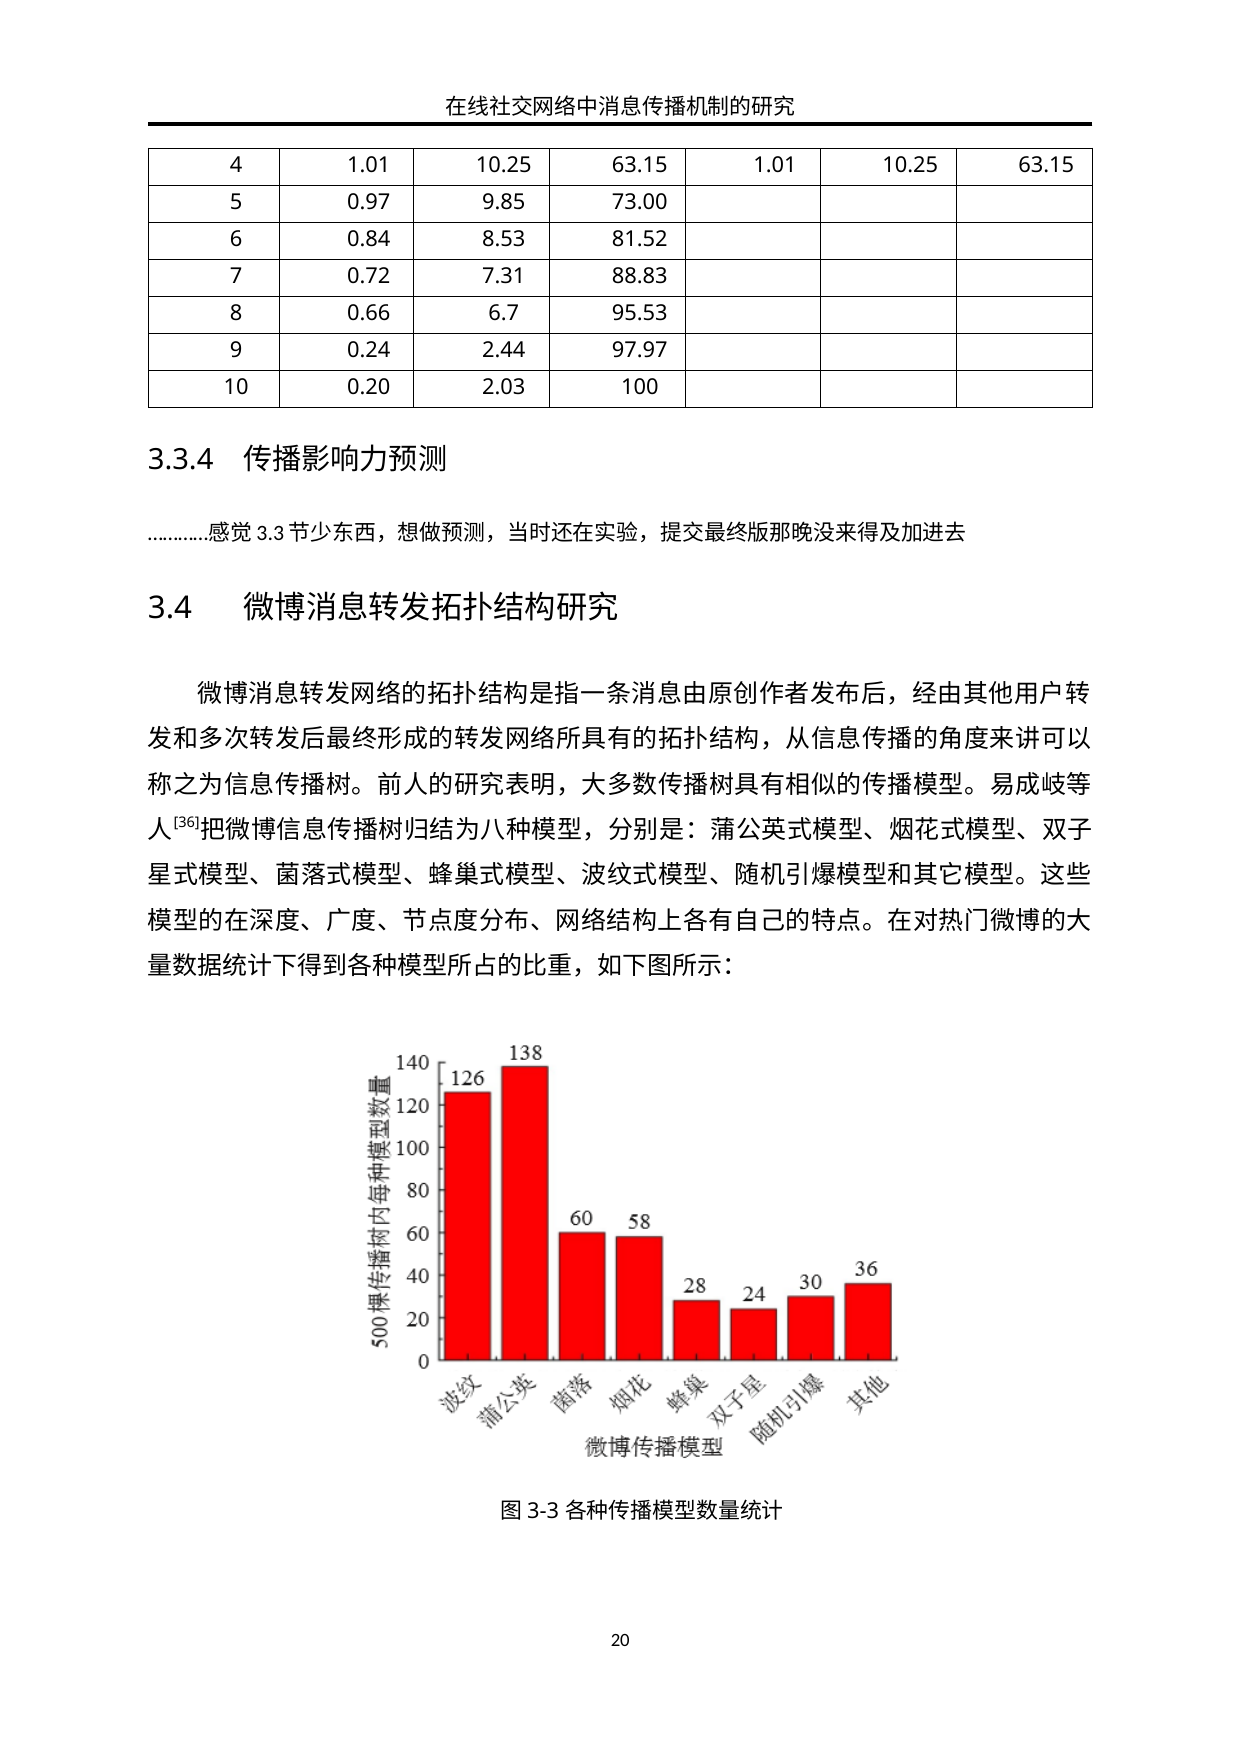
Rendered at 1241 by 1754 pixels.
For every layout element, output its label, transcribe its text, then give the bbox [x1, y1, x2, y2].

table_cell [957, 223, 1092, 259]
table_cell [821, 297, 956, 333]
table_cell [821, 223, 956, 259]
table_cell 95.53 [550, 297, 685, 333]
table_cell [821, 371, 956, 407]
text 微博消息转发网络的拓扑结构是指一条消息由原创作者发布后，经由其他用户转发和多次转发后最终形成的转发网络所具有的拓扑结构，从信息传播的角度来讲可以称之为信息传播树。前人的研究表明，大多数传播树具有相似的传播模型。易成岐等人[]把微博信息传播树归结为八种模型，分别是：蒲公英式模型、烟花式模型、双子星式模型、菌落式模型、蜂巢式模型、波纹式模型、随机引爆模型和其它模型。这些模型的在深度、广度、节点度分布、网络结构上各有自己的特点。在对热门微博的大量数据统计下得到各种模型所占的比重，如下图所示： [148, 674, 1092, 982]
table_cell [686, 297, 820, 333]
table_cell 81.52 [550, 223, 685, 259]
table_cell [821, 186, 956, 222]
table_cell 1.01 [686, 149, 820, 185]
table_cell 73.00 [550, 186, 685, 222]
table_cell 9.85 [414, 186, 549, 222]
table_cell 0.72 [280, 260, 413, 296]
table_cell 10.25 [821, 149, 956, 185]
text …………感觉3.3节少东西，想做预测，当时还在实验，提交最终版那晚没来得及加进去 [148, 515, 1092, 547]
table_cell 63.15 [550, 149, 685, 185]
table_cell [957, 260, 1092, 296]
table_cell 8 [149, 297, 279, 333]
table_cell 0.84 [280, 223, 413, 259]
table_cell [686, 334, 820, 370]
table_cell 4 [149, 149, 279, 185]
table_cell [821, 260, 956, 296]
table_cell 7 [149, 260, 279, 296]
table_cell 88.83 [550, 260, 685, 296]
table_cell 0.20 [280, 371, 413, 407]
subtitle 3.3.4 传播影响力预测 [148, 435, 1092, 478]
table_cell 1.01 [280, 149, 413, 185]
table_cell [686, 371, 820, 407]
text 图3-3 各种传播模型数量统计 [148, 1493, 1092, 1525]
table_cell 5 [149, 186, 279, 222]
table_cell [957, 334, 1092, 370]
picture [313, 990, 977, 1487]
table_cell 2.44 [414, 334, 549, 370]
table_cell 6.7 [414, 297, 549, 333]
table_cell 63.15 [957, 149, 1092, 185]
table_cell 10.25 [414, 149, 549, 185]
table_cell 8.53 [414, 223, 549, 259]
table_cell 7.31 [414, 260, 549, 296]
subtitle 3.4 微博消息转发拓扑结构研究 [148, 582, 1092, 628]
table_cell [686, 260, 820, 296]
table_cell 0.97 [280, 186, 413, 222]
table_cell 97.97 [550, 334, 685, 370]
table_cell 2.03 [414, 371, 549, 407]
table_cell [957, 371, 1092, 407]
table_cell 10 [149, 371, 279, 407]
table_cell 6 [149, 223, 279, 259]
table_cell 0.24 [280, 334, 413, 370]
table_cell 100 [550, 371, 685, 407]
table_cell 9 [149, 334, 279, 370]
table_cell [686, 223, 820, 259]
table_cell [686, 186, 820, 222]
table_cell [821, 334, 956, 370]
table_cell 0.66 [280, 297, 413, 333]
table_cell [957, 297, 1092, 333]
table_cell [957, 186, 1092, 222]
